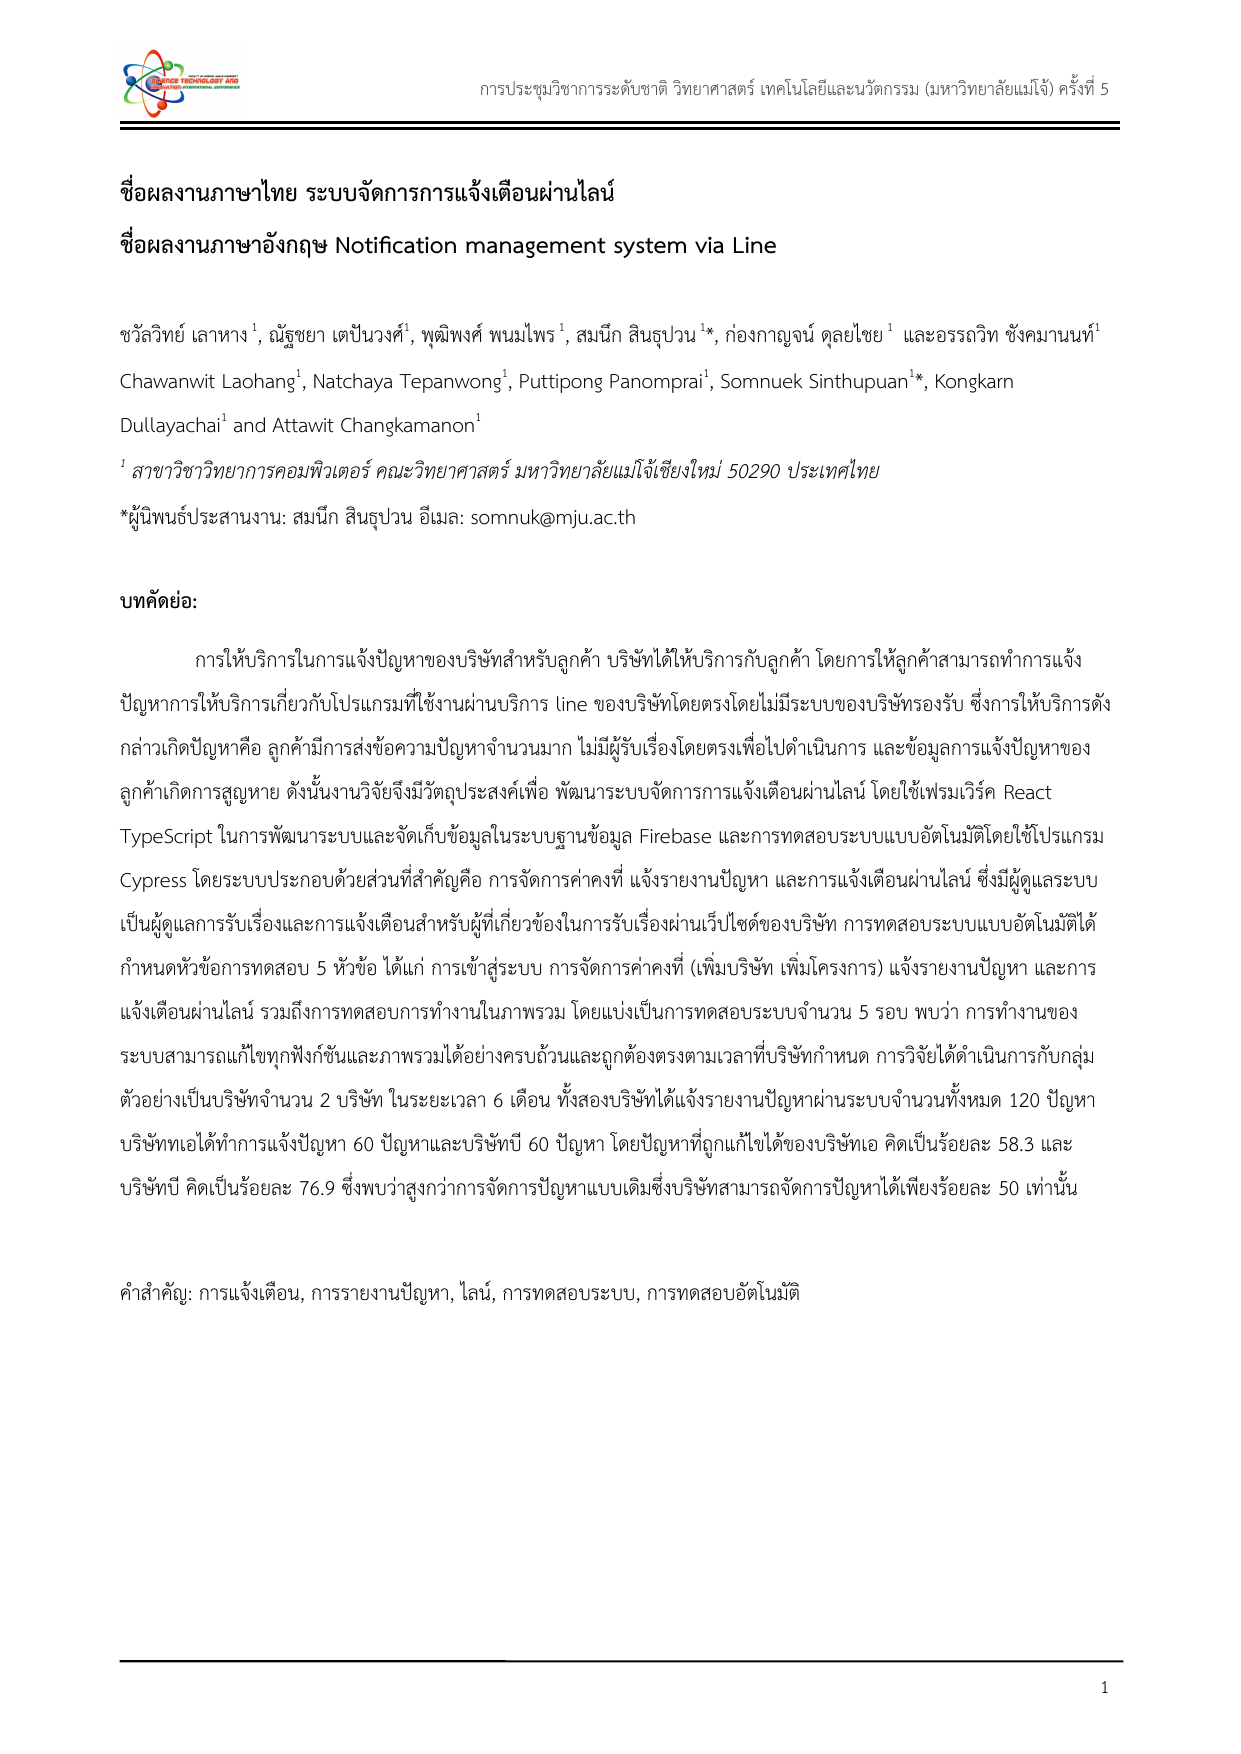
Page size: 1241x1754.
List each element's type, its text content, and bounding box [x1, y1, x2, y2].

text คำสำคัญ: การแจ้งเตือน, การรายงานปัญหา, ไลน์, การทดสอบระบบ, การทดสอบอัตโนมัติ [120, 1275, 1120, 1313]
text บทคัดย่อ: [120, 584, 1120, 622]
picture [116, 40, 248, 120]
text 1สาขาวิชาวิทยาการคอมพิวเตอร์ คณะวิทยาศาสตร์ มหาวิทยาลัยแม่โจ้เชียงใหม่ 50290 ประเทศไทย [120, 453, 1120, 492]
text ชื่อผลงานภาษาไทย ระบบจัดการการแจ้งเตือนผ่านไลน์ [120, 173, 1120, 216]
text ชื่อผลงานภาษาอังกฤษ Notification management system via Line [120, 225, 1120, 268]
text ชวัลวิทย์ เลาหาง1, ณัฐชยา เตปันวงศ์1, พุฒิพงศ์ พนมไพร1, สมนึก สินธุปวน1*, ก่องกาญจน์ ดุลยไชย1 และอรรถวิท ชังคมานนท์1 [120, 317, 1120, 356]
text *ผู้นิพนธ์ประสานงาน: สมนึก สินธุปวน อีเมล: somnuk@mju.ac.th [120, 499, 1120, 538]
text การให้บริการในการแจ้งปัญหาของบริษัทสำหรับลูกค้า บริษัทได้ให้บริการกับลูกค้า โดยการให้ลูกค้าสามารถทำการแจ้งปัญหาการให้บริการเกี่ยวกับโปรแกรมที่ใช้งานผ่านบริการ line ของบริษัทโดยตรงโดยไม่มีระบบของบริษัทรองรับ ซึ่งการให้บริการดังกล่าวเกิดปัญหาคือ ลูกค้ามีการส่งข้อความปัญหาจำนวนมาก ไม่มีผู้รับเรื่องโดยตรงเพื่อไปดำเนินการ และข้อมูลการแจ้งปัญหาของลูกค้าเกิดการสูญหาย ดังนั้นงานวิจัยจึงมีวัตถุประสงค์เพื่อ พัฒนาระบบจัดการการแจ้งเตือนผ่านไลน์ โดยใช้เฟรมเวิร์ค React TypeScript ในการพัฒนาระบบและจัดเก็บข้อมูลในระบบฐานข้อมูล Firebase และการทดสอบระบบแบบอัตโนมัติโดยใช้โปรแกรม Cypress โดยระบบประกอบด้วยส่วนที่สำคัญคือ การจัดการค่าคงที่ แจ้งรายงานปัญหา และการแจ้งเตือนผ่านไลน์ ซึ่งมีผู้ดูแลระบบเป็นผู้ดูแลการรับเรื่องและการแจ้งเตือนสำหรับผู้ที่เกี่ยวข้องในการรับเรื่องผ่านเว็ปไซด์ของบริษัท การทดสอบระบบแบบอัตโนมัติได้กำหนดหัวข้อการทดสอบ 5 หัวข้อ ได้แก่ การเข้าสู่ระบบ การจัดการค่าคงที่ (เพิ่มบริษัท เพิ่มโครงการ) แจ้งรายงานปัญหา และการแจ้งเตือนผ่านไลน์ รวมถึงการทดสอบการทำงานในภาพรวม โดยแบ่งเป็นการทดสอบระบบจำนวน 5 รอบ พบว่า การทำงานของระบบสามารถแก้ไขทุกฟังก์ชันและภาพรวมได้อย่างครบถ้วนและถูกต้องตรงตามเวลาที่บริษัทกำหนด การวิจัยได้ดำเนินการกับกลุ่มตัวอย่างเป็นบริษัทจำนวน 2 บริษัท ในระยะเวลา 6 เดือน ทั้งสองบริษัทได้แจ้งรายงานปัญหาผ่านระบบจำนวนทั้งหมด 120 ปัญหา บริษัททเอได้ทำการแจ้งปัญหา 60 ปัญหาและบริษัทบี 60 ปัญหา โดยปัญหาที่ถูกแก้ไขได้ของบริษัทเอ คิดเป็นร้อยละ 58.3 และบริษัทบี คิดเป็นร้อยละ 76.9 ซึ่งพบว่าสูงกว่าการจัดการปัญหาแบบเดิมซึ่งบริษัทสามารถจัดการปัญหาได้เพียงร้อยละ 50 เท่านั้น [120, 643, 1120, 1208]
text Chawanwit Laohang1, Natchaya Tepanwong1, Puttipong Panomprai1, Somnuek Sinthupuan1*, Kongkarn Dullayachai1 and Attawit Changkamanon1 [120, 363, 1120, 446]
